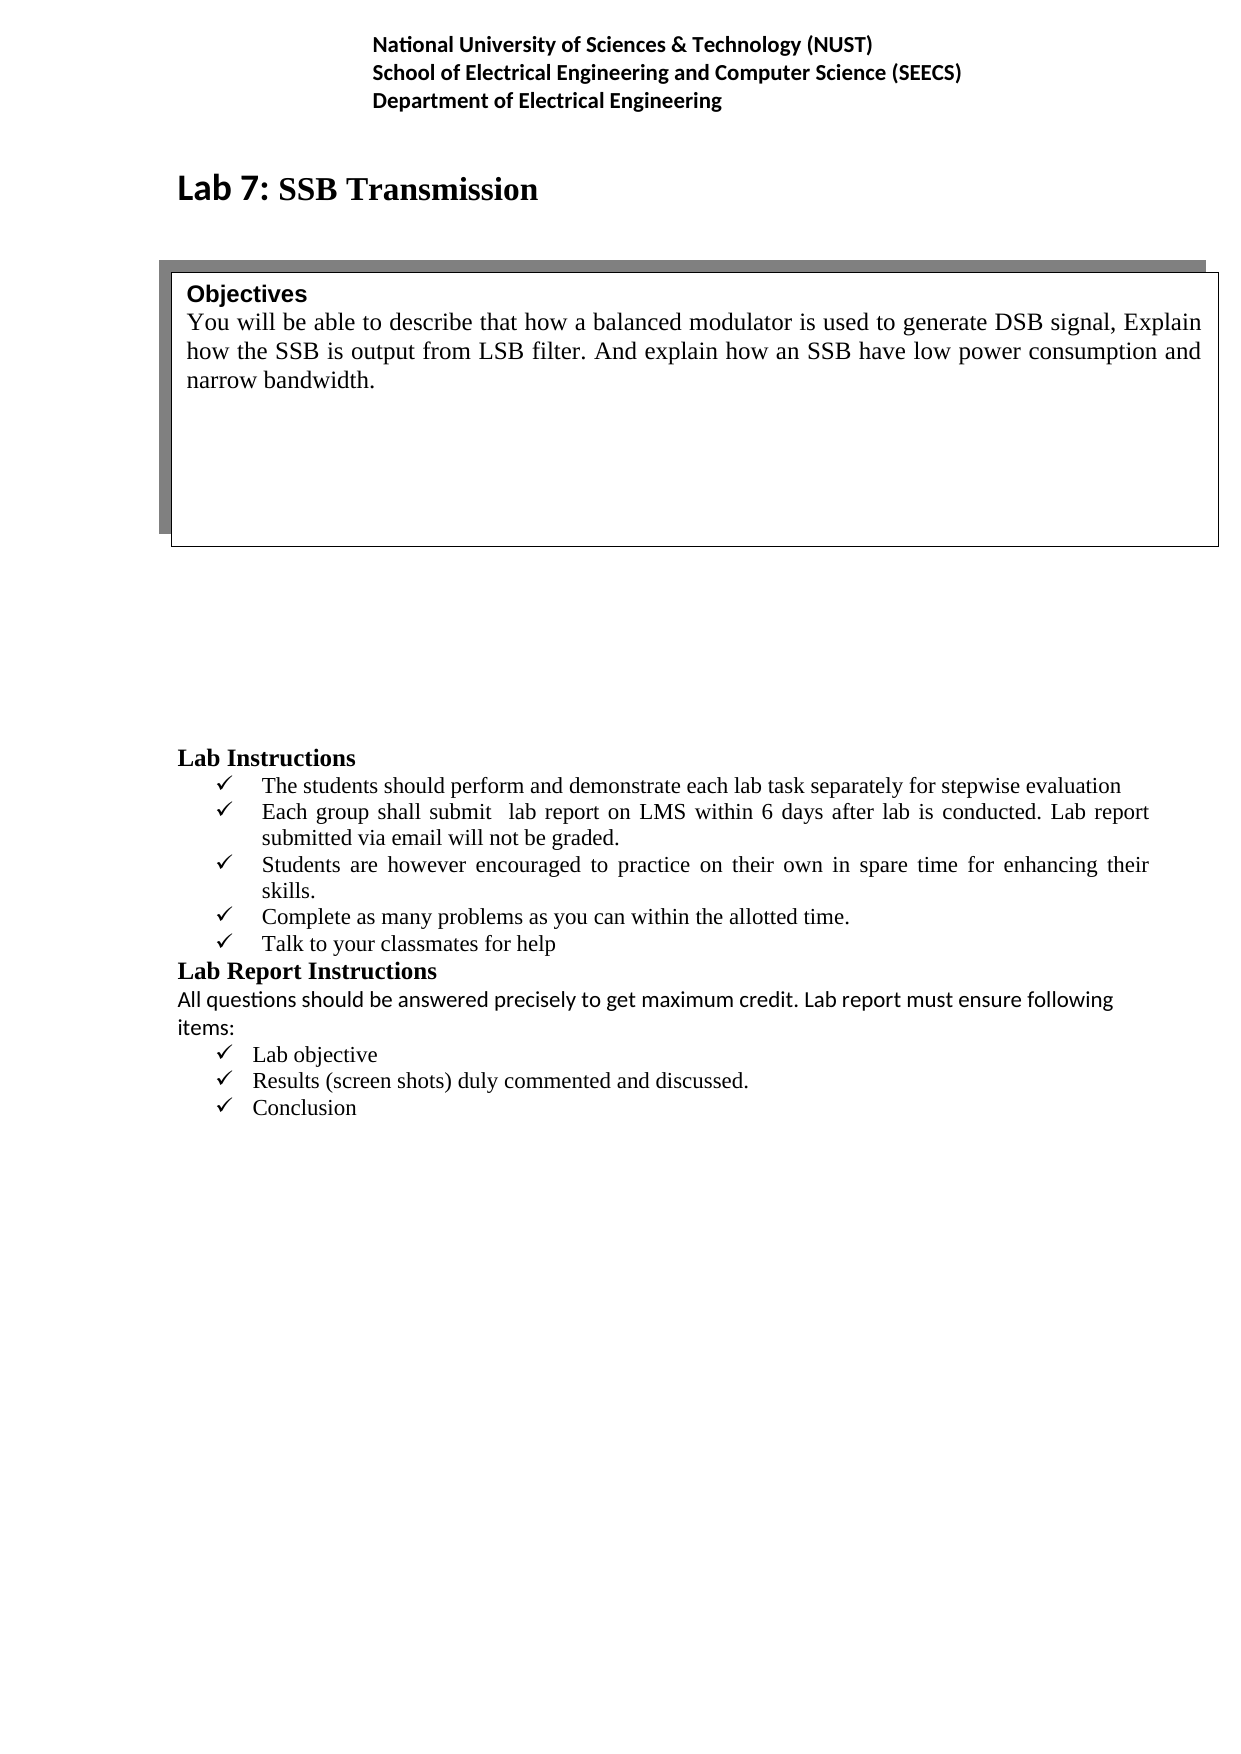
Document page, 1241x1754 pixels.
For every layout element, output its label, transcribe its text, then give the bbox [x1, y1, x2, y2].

list Complete as many problems as you can within the allotted time. [215, 903, 1152, 930]
list Conclusion [215, 1094, 1152, 1120]
list Talk to your classmates for help [215, 930, 1152, 956]
list Results (screen shots) duly commented and discussed. [215, 1067, 1152, 1094]
list Each group shall submit lab report on LMS within 6 days after lab is conducted. Lab report submitted via email will not be graded. [215, 798, 1152, 851]
text Lab Instructions [177, 743, 1152, 772]
list The students should perform and demonstrate each lab task separately for stepwise evaluation [215, 772, 1152, 798]
text All questions should be answered precisely to get maximum credit. Lab report must ensure following items: [177, 985, 1152, 1041]
list Lab objective [215, 1041, 1152, 1067]
text Lab 7: SSB Transmission [177, 164, 1152, 210]
list Students are however encouraged to practice on their own in spare time for enhancing their skills. [215, 851, 1152, 903]
text Lab Report Instructions [177, 956, 1152, 985]
